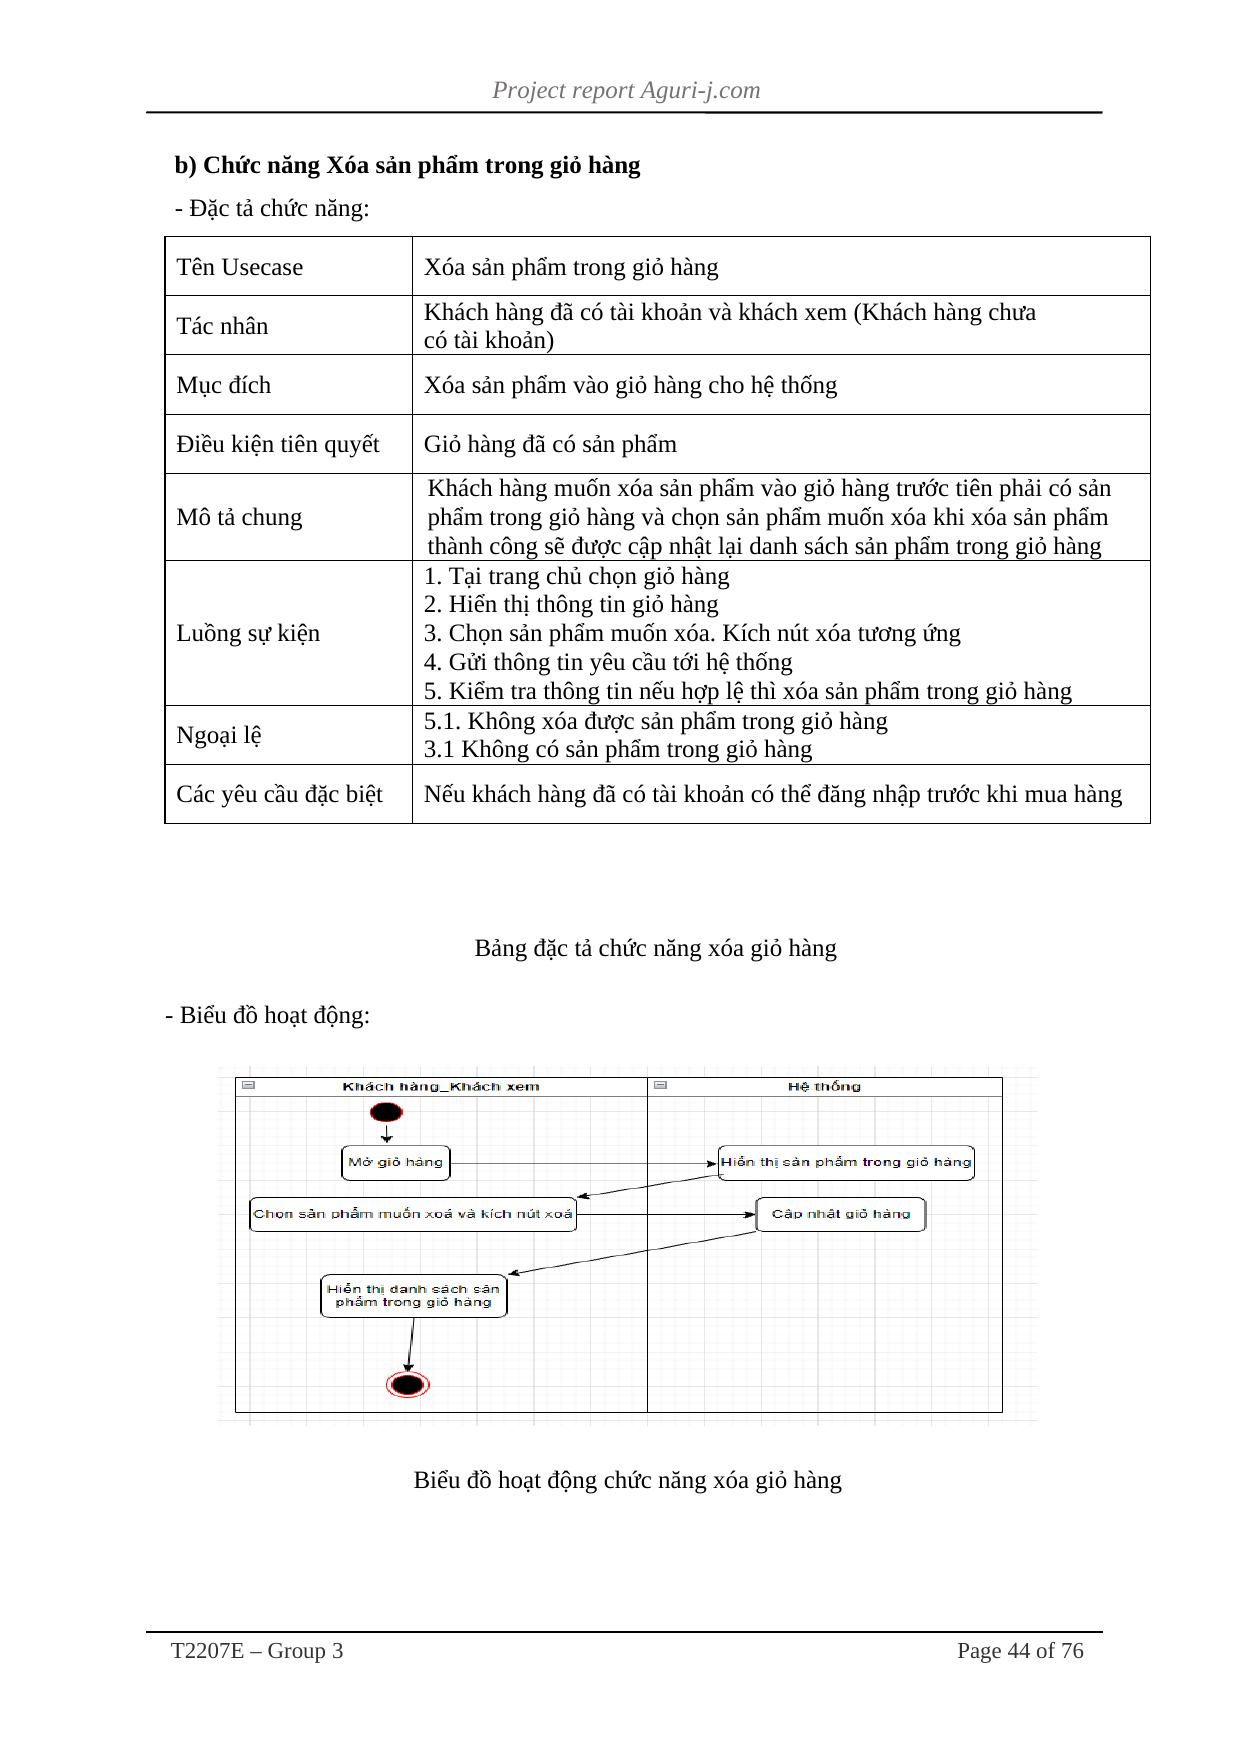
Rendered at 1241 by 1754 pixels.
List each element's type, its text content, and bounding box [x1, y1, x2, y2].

table_cell Nếu khách hàng đã có tài khoản có thể đăng nhập trước khi mua hàng [413, 765, 1150, 823]
table_cell 5.1. Không xóa được sản phẩm trong giỏ hàng 3.1 Không có sản phẩm trong giỏ hàng [413, 706, 1150, 764]
text b) Chức năng Xóa sản phẩm trong giỏ hàng [174, 150, 1090, 179]
table_header Xóa sản phẩm trong giỏ hàng [413, 237, 1150, 295]
table_cell Điều kiện tiên quyết [166, 415, 412, 472]
table_cell Giỏ hàng đã có sản phẩm [413, 415, 1150, 472]
table_cell Ngoại lệ [166, 706, 412, 764]
table_cell Mục đích [166, 355, 412, 413]
text Bảng đặc tả chức năng xóa giỏ hàng [221, 933, 1090, 962]
table_cell Khách hàng muốn xóa sản phẩm vào giỏ hàng trước tiên phải có sản phẩm trong giỏ hàng và chọn sản phẩm muốn xóa khi xóa sản phẩm thành công sẽ được cập nhật lại danh sách sản phẩm trong giỏ hàng [413, 474, 1150, 560]
table_cell Tác nhân [166, 296, 412, 354]
table_header Tên Usecase [166, 237, 412, 295]
picture [217, 1066, 1038, 1426]
table_cell Các yêu cầu đặc biệt [166, 765, 412, 823]
table_cell Xóa sản phẩm vào giỏ hàng cho hệ thống [413, 355, 1150, 413]
table_cell Mô tả chung [166, 474, 412, 560]
text - Biểu đồ hoạt động: [165, 1000, 1090, 1028]
table_cell Khách hàng đã có tài khoản và khách xem (Khách hàng chưa có tài khoản) [413, 296, 1150, 354]
table_cell 1. Tại trang chủ chọn giỏ hàng 2. Hiển thị thông tin giỏ hàng 3. Chọn sản phẩm muốn xóa. Kích nút xóa tương ứng 4. Gửi thông tin yêu cầu tới hệ thống 5. Kiểm tra thông tin nếu hợp lệ thì xóa sản phẩm trong giỏ hàng [413, 561, 1150, 704]
text Biểu đồ hoạt động chức năng xóa giỏ hàng [165, 1465, 1090, 1493]
text - Đặc tả chức năng: [174, 193, 1090, 222]
table_cell Luồng sự kiện [166, 561, 412, 704]
